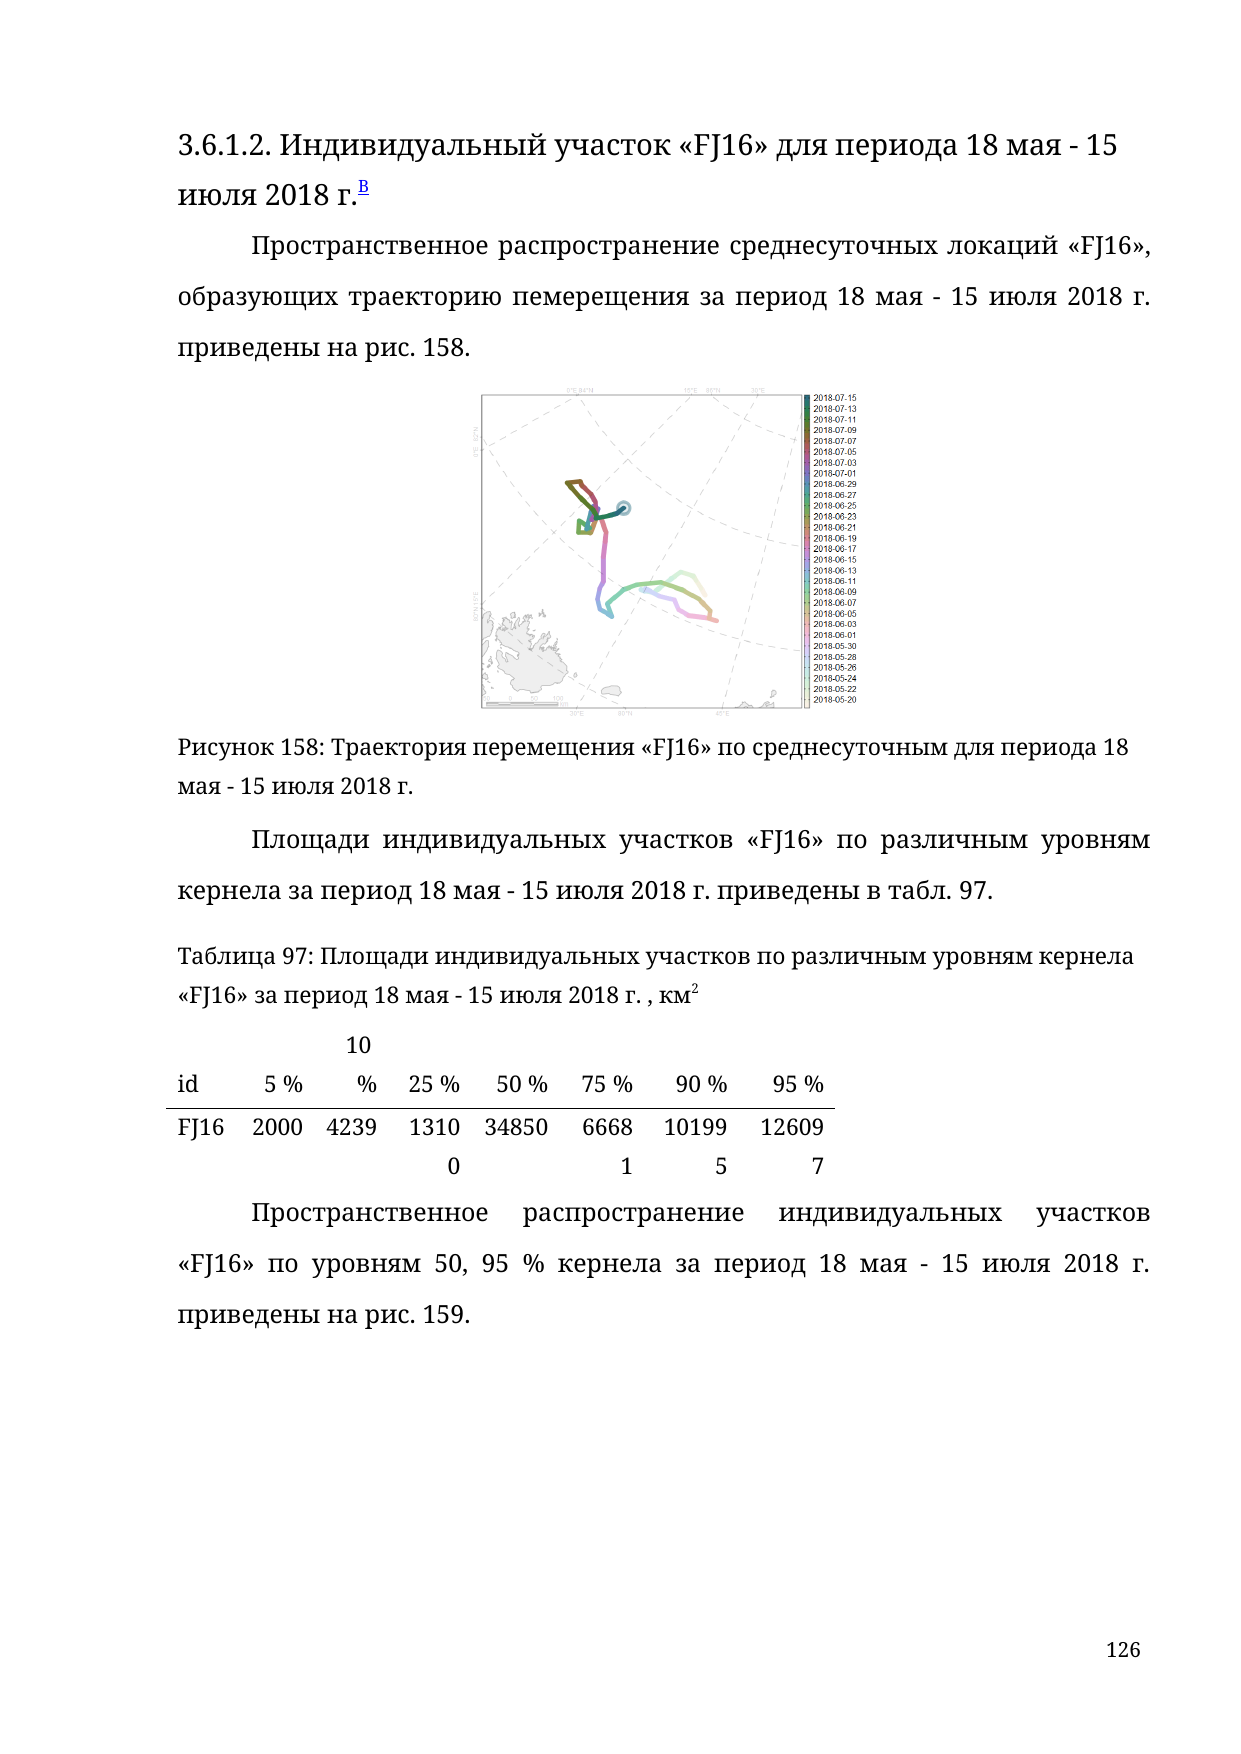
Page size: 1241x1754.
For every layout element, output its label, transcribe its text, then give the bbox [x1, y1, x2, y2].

text Таблица 97: Площади индивидуальных участков по различным уровням кернела «FJ16» за период 18 мая - 15 июля 2018 г. , км2 [177, 940, 1152, 1010]
text Пространственное распространение среднесуточных локаций «FJ16», образующих траекторию пемерещения за период 18 мая - 15 июля 2018 г. приведены на рис. 158. [177, 228, 1152, 364]
text Площади индивидуальных участков «FJ16» по различным уровням кернела за период 18 мая - 15 июля 2018 г. приведены в табл. 97. [177, 821, 1152, 906]
text Пространственное распространение индивидуальных участков «FJ16» по уровням 50, 95 % кернела за период 18 мая - 15 июля 2018 г. приведены на рис. 159. [177, 1194, 1152, 1330]
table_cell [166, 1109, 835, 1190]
text Рисунок 158: Траектория перемещения «FJ16» по среднесуточным для периода 18 мая - 15 июля 2018 г. [177, 731, 1152, 801]
subtitle Индивидуальный участок «FJ16» для периода 18 мая - 15 июля 2018 г.B [177, 124, 1152, 214]
picture [470, 385, 859, 718]
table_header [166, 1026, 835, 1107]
